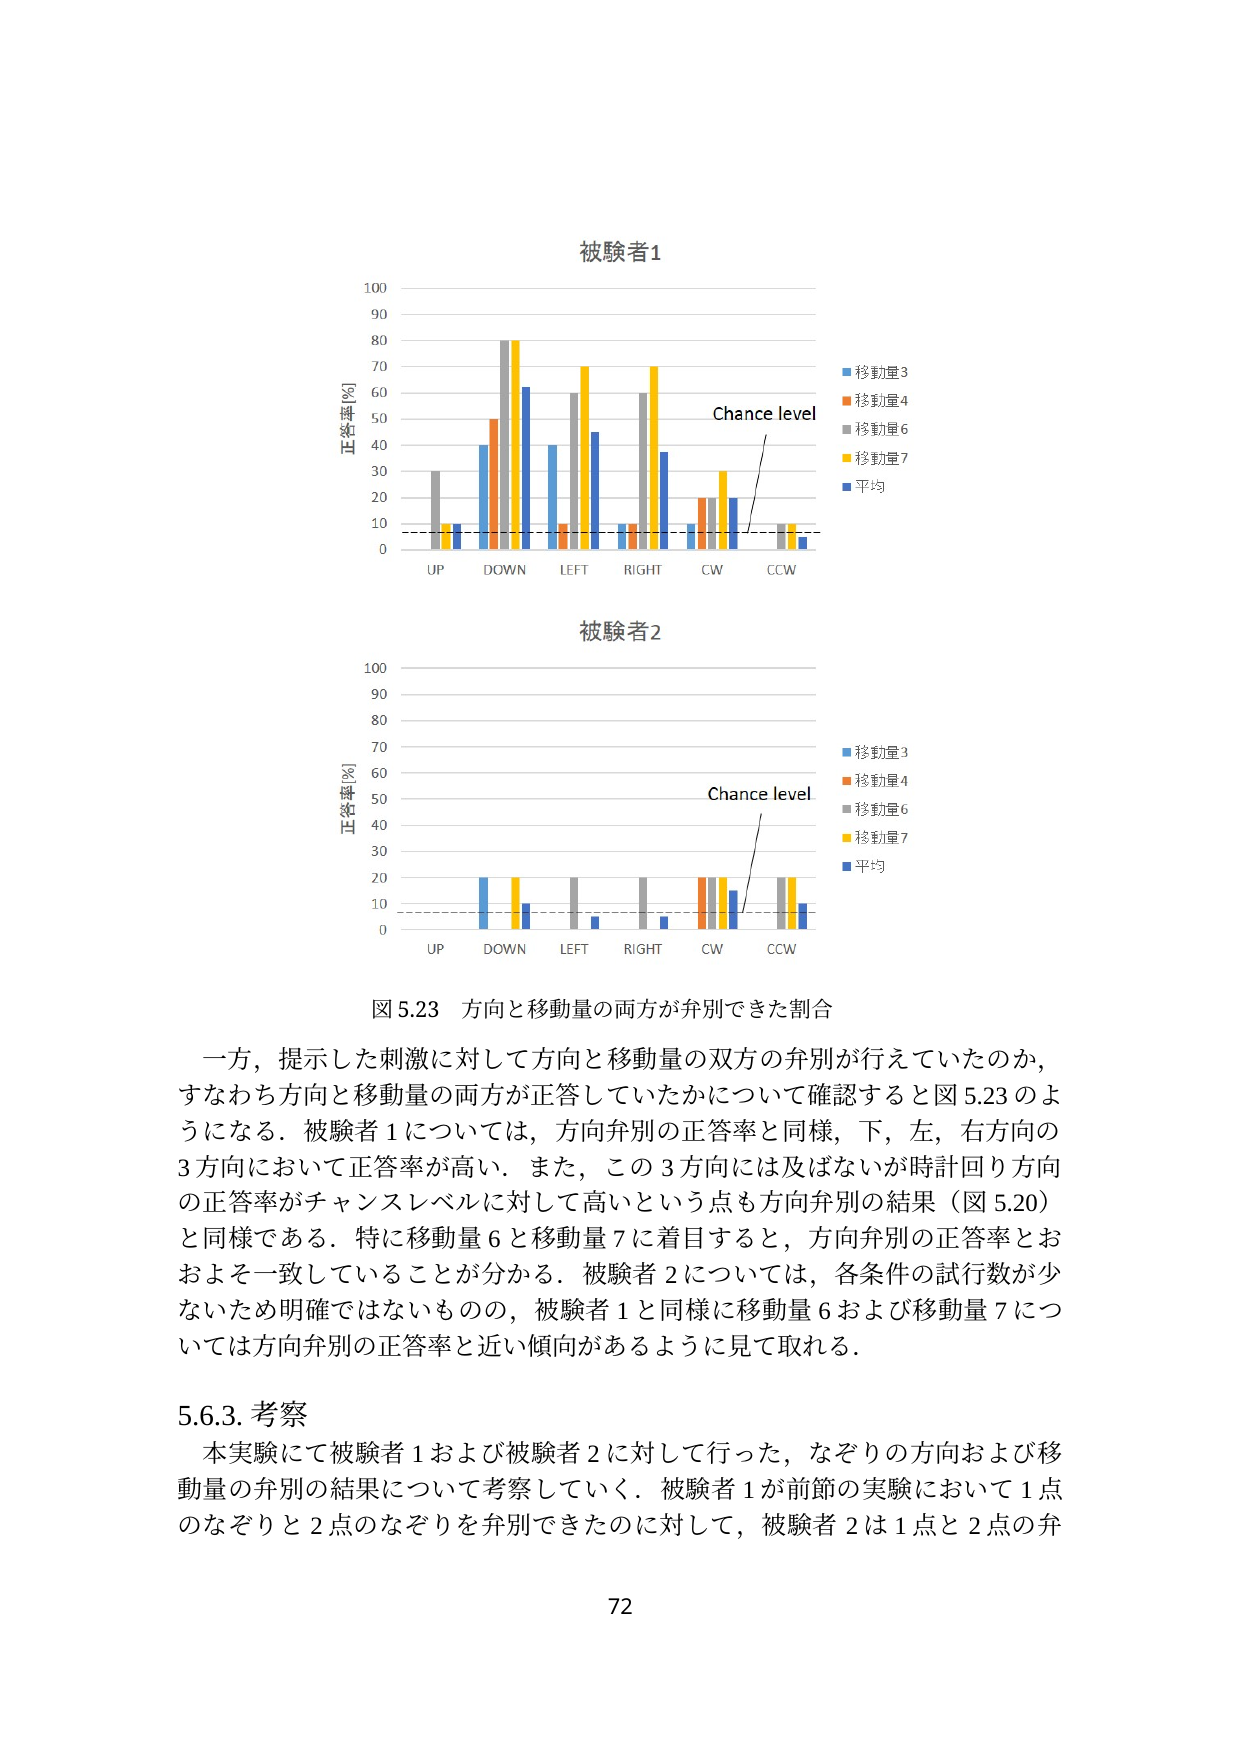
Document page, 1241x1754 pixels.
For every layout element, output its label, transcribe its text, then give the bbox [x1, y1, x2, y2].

text 5.6.3. 考察 [177, 1392, 1063, 1433]
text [177, 1433, 1063, 1541]
picture [316, 223, 925, 969]
